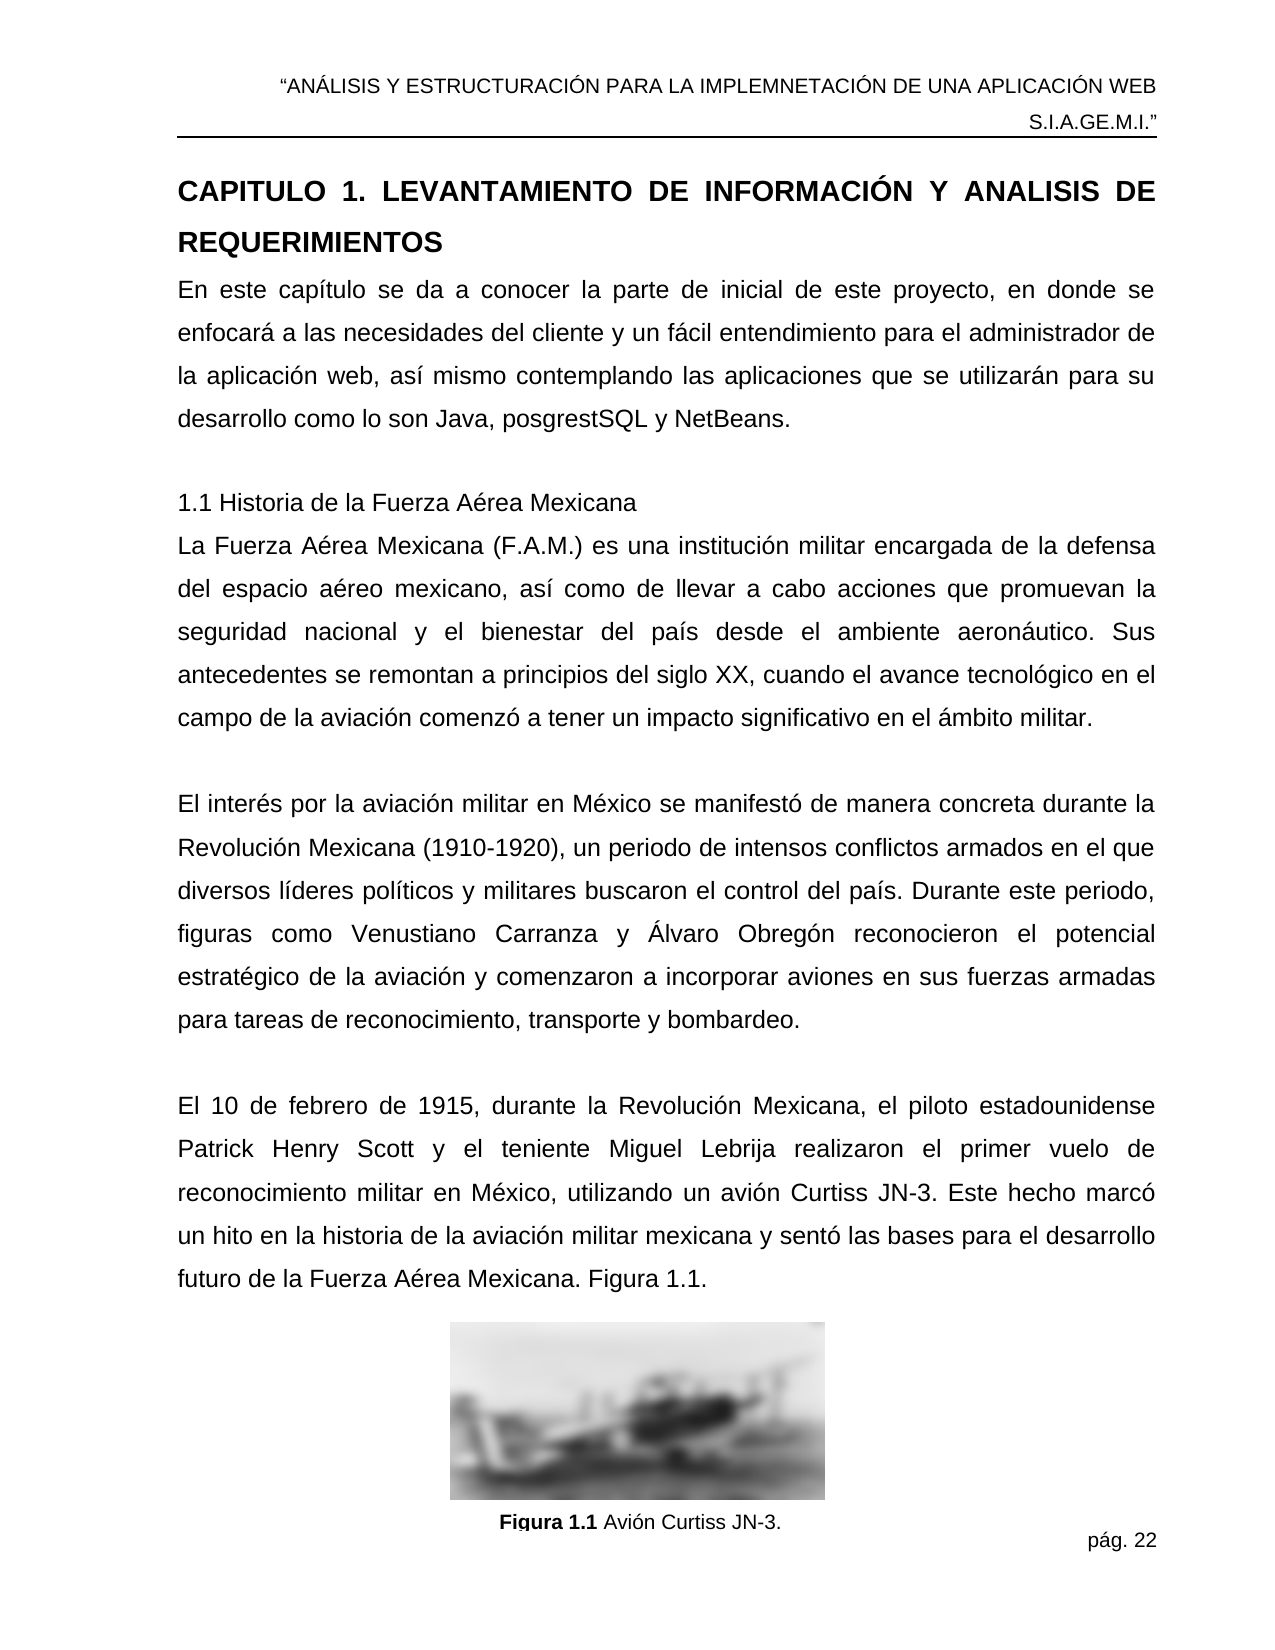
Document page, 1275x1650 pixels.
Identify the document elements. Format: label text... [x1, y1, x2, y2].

text El 10 de febrero de 1915, durante la Revolución Mexicana, el piloto estadounidense Patrick Henry Scott y el teniente Miguel Lebrija realizaron el primer vuelo de reconocimiento militar en México, utilizando un avión Curtiss JN-3. Este hecho marcó un hito en la historia de la aviación militar mexicana y sentó las bases para el desarrollo futuro de la Fuerza Aérea Mexicana. Figura 1.1. [177, 1091, 1157, 1293]
text En este capítulo se da a conocer la parte de inicial de este proyecto, en donde se enfocará a las necesidades del cliente y un fácil entendimiento para el administrador de la aplicación web, así mismo contemplando las aplicaciones que se utilizarán para su desarrollo como lo son Java, posgrestSQL y NetBeans. [177, 275, 1157, 433]
picture [450, 1322, 825, 1500]
text La Fuerza Aérea Mexicana (F.A.M.) es una institución militar encargada de la defensa del espacio aéreo mexicano, así como de llevar a cabo acciones que promuevan la seguridad nacional y el bienestar del país desde el ambiente aeronáutico. Sus antecedentes se remontan a principios del siglo XX, cuando el avance tecnológico en el campo de la aviación comenzó a tener un impacto significativo en el ámbito militar. [177, 531, 1157, 732]
text El interés por la aviación militar en México se manifestó de manera concreta durante la Revolución Mexicana (1910-1920), un periodo de intensos conflictos armados en el que diversos líderes políticos y militares buscaron el control del país. Durante este periodo, figuras como Venustiano Carranza y Álvaro Obregón reconocieron el potencial estratégico de la aviación y comenzaron a incorporar aviones en sus fuerzas armadas para tareas de reconocimiento, transporte y bombardeo. [177, 789, 1157, 1034]
subtitle 1.1 Historia de la Fuerza Aérea Mexicana [177, 488, 1157, 516]
subtitle CAPITULO 1. LEVANTAMIENTO DE INFORMACIÓN Y ANALISIS DE REQUERIMIENTOS [177, 174, 1157, 258]
